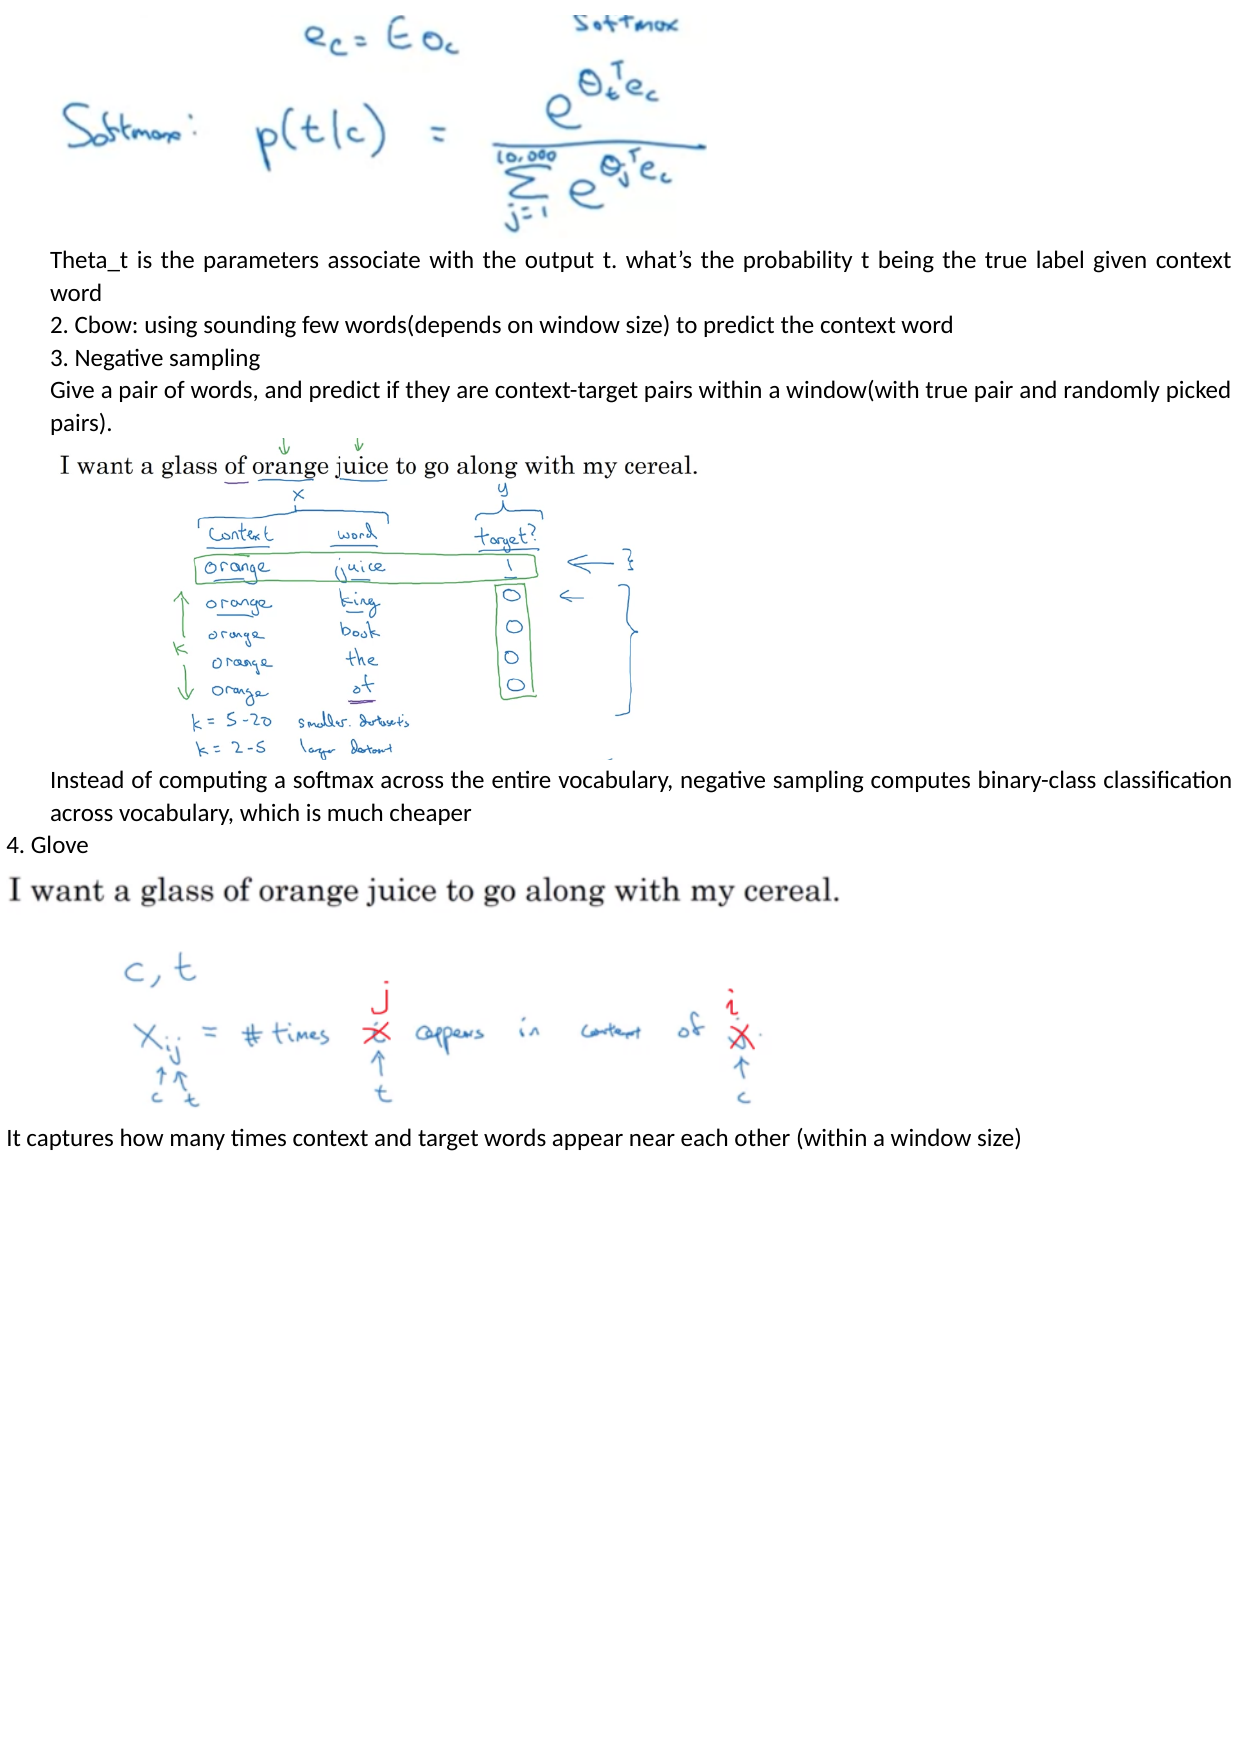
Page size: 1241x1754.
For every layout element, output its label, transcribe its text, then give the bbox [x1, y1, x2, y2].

picture [6, 860, 841, 1120]
picture [49, 15, 708, 239]
text Theta_t is the parameters associate with the output t. what’s the probability t being the true label given context word [50, 243, 1234, 308]
list Negative sampling [50, 341, 1234, 373]
list Cbow: using sounding few words(depends on window size) to predict the context word [50, 308, 1234, 341]
list Glove [6, 828, 1234, 861]
text Instead of computing a softmax across the entire vocabulary, negative sampling computes binary-class classification across vocabulary, which is much cheaper [50, 763, 1234, 828]
text It captures how many times context and target words appear near each other (within a window size) [6, 1121, 1234, 1153]
picture [49, 438, 703, 760]
text Give a pair of words, and predict if they are context-target pairs within a window(with true pair and randomly picked pairs). [50, 373, 1234, 438]
